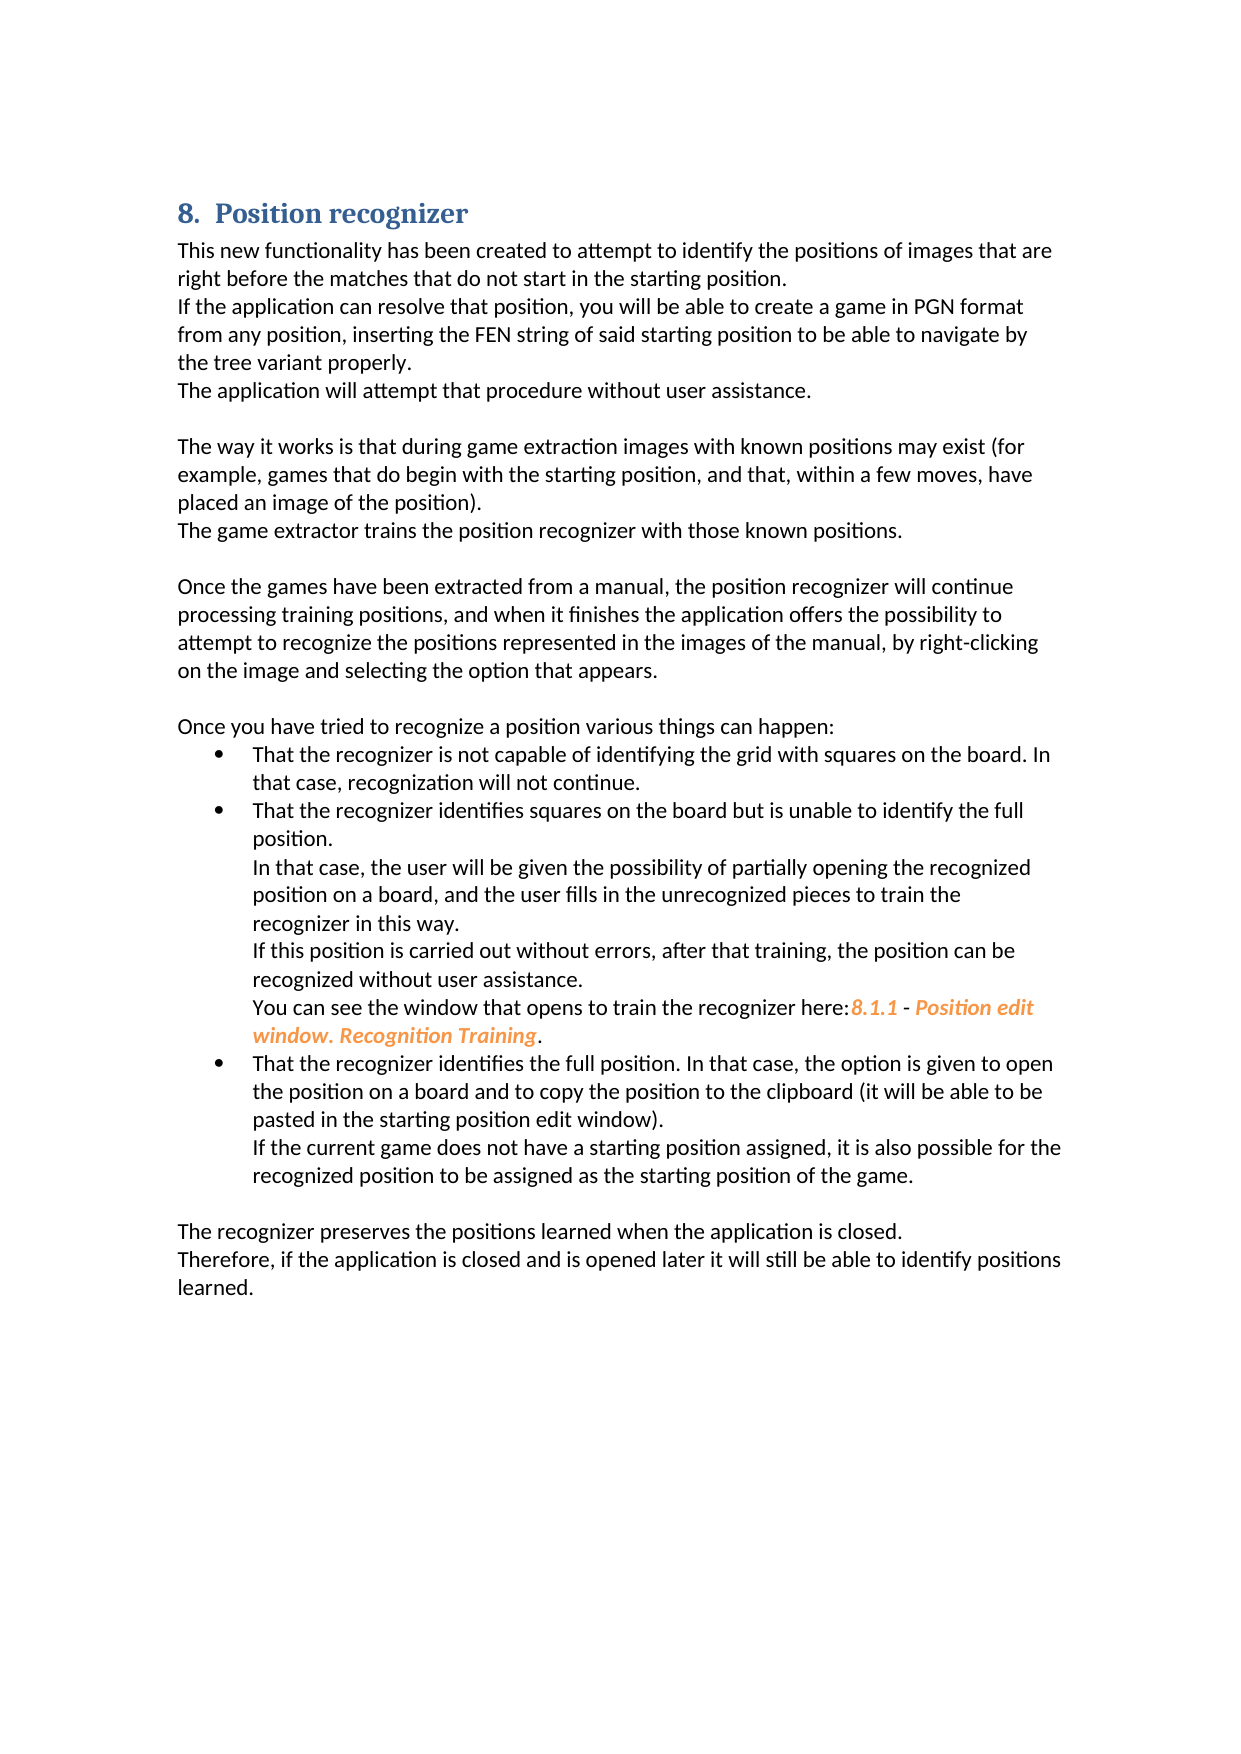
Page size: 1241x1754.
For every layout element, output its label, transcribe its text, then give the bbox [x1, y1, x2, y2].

text If this position is carried out without errors, after that training, the position can be recognized without user assistance. [252, 937, 1063, 993]
text The game extractor trains the position recognizer with those known positions. [177, 516, 1063, 544]
subtitle Position recognizer [177, 198, 1063, 231]
text You can see the window that opens to train the recognizer here:8.1.1 - Position edit window. Recognition Training. [252, 993, 1063, 1049]
text If the application can resolve that position, you will be able to create a game in PGN format from any position, inserting the FEN string of said starting position to be able to navigate by the tree variant properly. [177, 292, 1063, 376]
list That the recognizer is not capable of identifying the grid with squares on the board. In that case, recognization will not continue. [215, 741, 1063, 797]
text Therefore, if the application is closed and is opened later it will still be able to identify positions learned. [177, 1245, 1063, 1301]
list That the recognizer identifies squares on the board but is unable to identify the full position. [215, 797, 1063, 853]
text The application will attempt that procedure without user assistance. [177, 376, 1063, 404]
text The way it works is that during game extraction images with known positions may exist (for example, games that do begin with the starting position, and that, within a few moves, have placed an image of the position). [177, 432, 1063, 516]
text This new functionality has been created to attempt to identify the positions of images that are right before the matches that do not start in the starting position. [177, 236, 1063, 292]
text The recognizer preserves the positions learned when the application is closed. [177, 1217, 1063, 1245]
list That the recognizer identifies the full position. In that case, the option is given to open the position on a board and to copy the position to the clipboard (it will be able to be pasted in the starting position edit window). [215, 1049, 1063, 1133]
text Once you have tried to recognize a position various things can happen: [177, 712, 1063, 741]
text In that case, the user will be given the possibility of partially opening the recognized position on a board, and the user fills in the unrecognized pieces to train the recognizer in this way. [252, 853, 1063, 937]
text If the current game does not have a starting position assigned, it is also possible for the recognized position to be assigned as the starting position of the game. [252, 1133, 1063, 1189]
text Once the games have been extracted from a manual, the position recognizer will continue processing training positions, and when it finishes the application offers the possibility to attempt to recognize the positions represented in the images of the manual, by right-clicking on the image and selecting the option that appears. [177, 572, 1063, 684]
